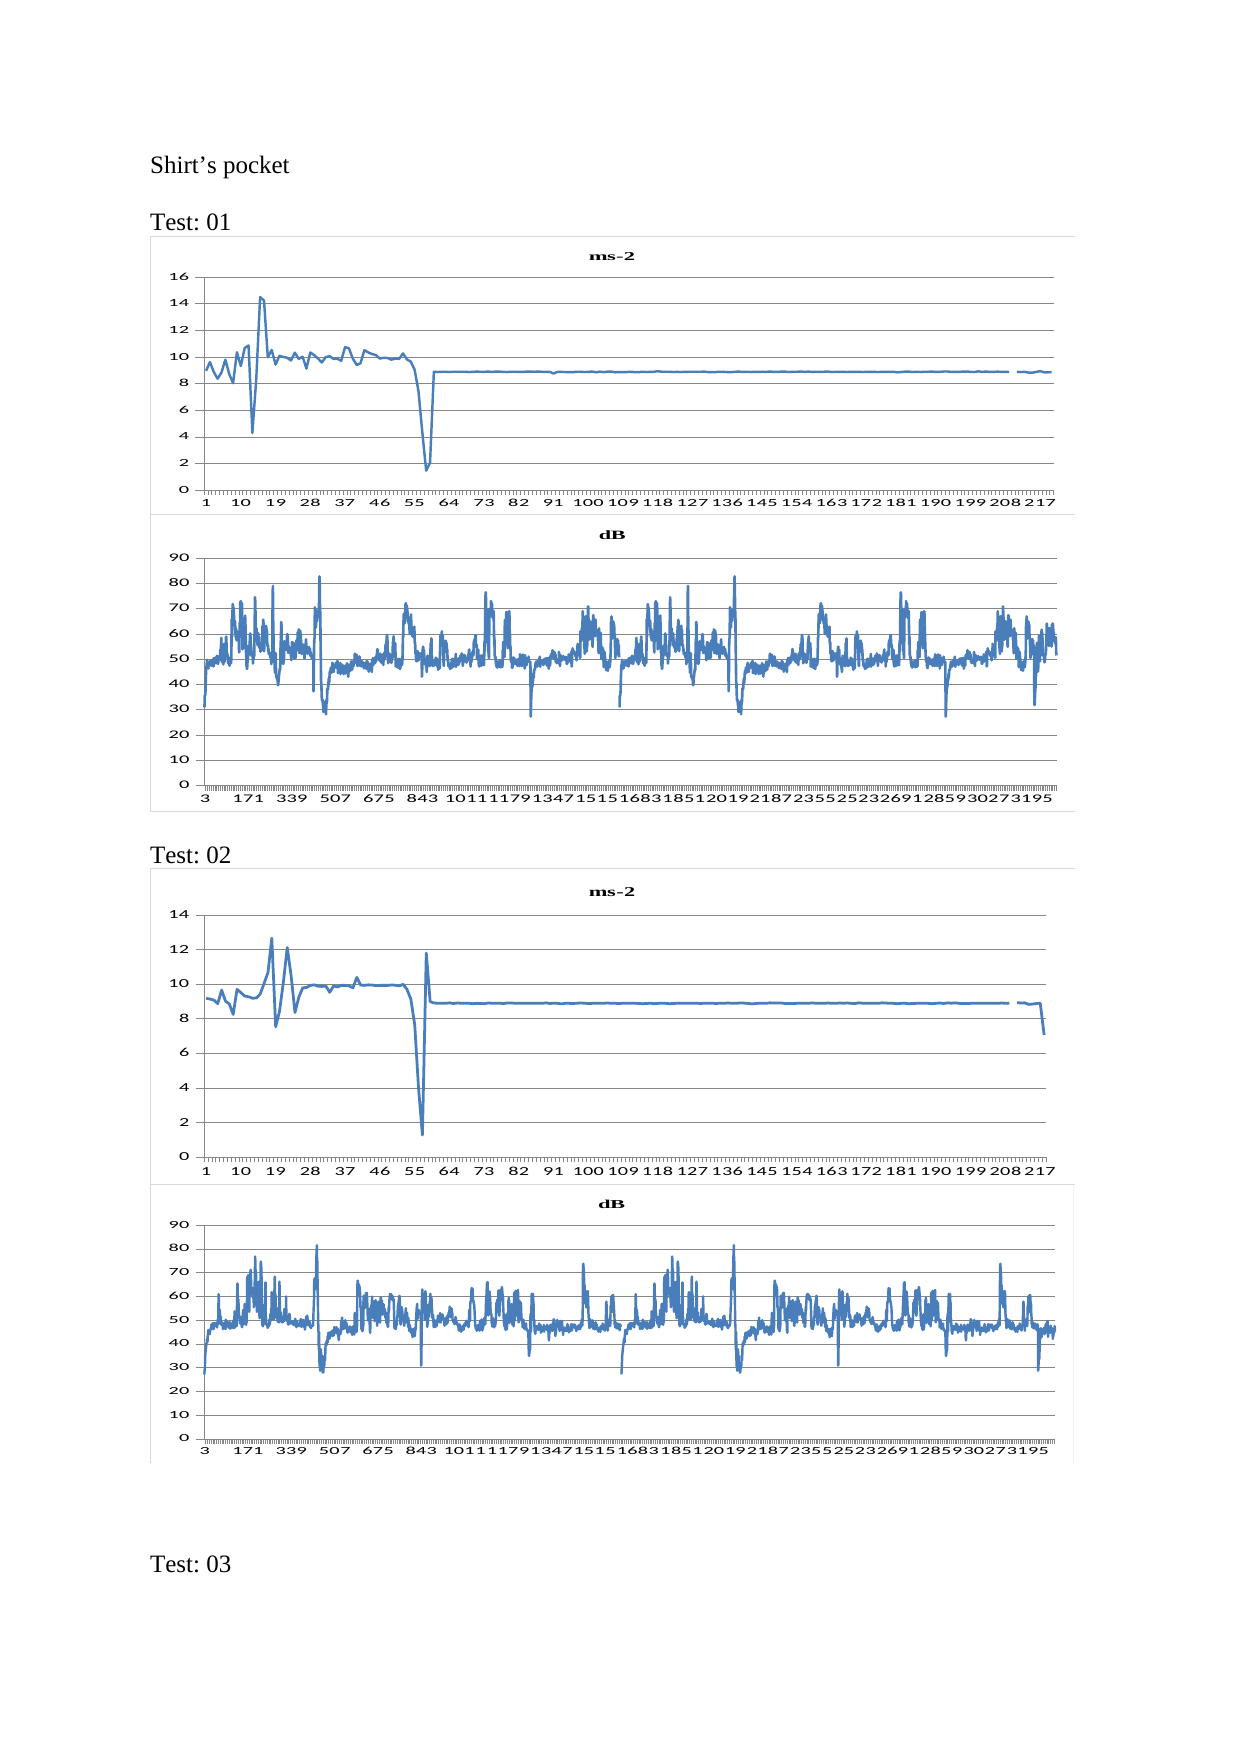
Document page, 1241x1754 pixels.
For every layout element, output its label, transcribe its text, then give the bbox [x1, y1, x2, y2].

text Shirt’s pocket [150, 150, 1090, 179]
text Test: 01 [150, 207, 1090, 236]
text Test: 03 [150, 1549, 1090, 1578]
text Test: 02 [150, 840, 1090, 869]
